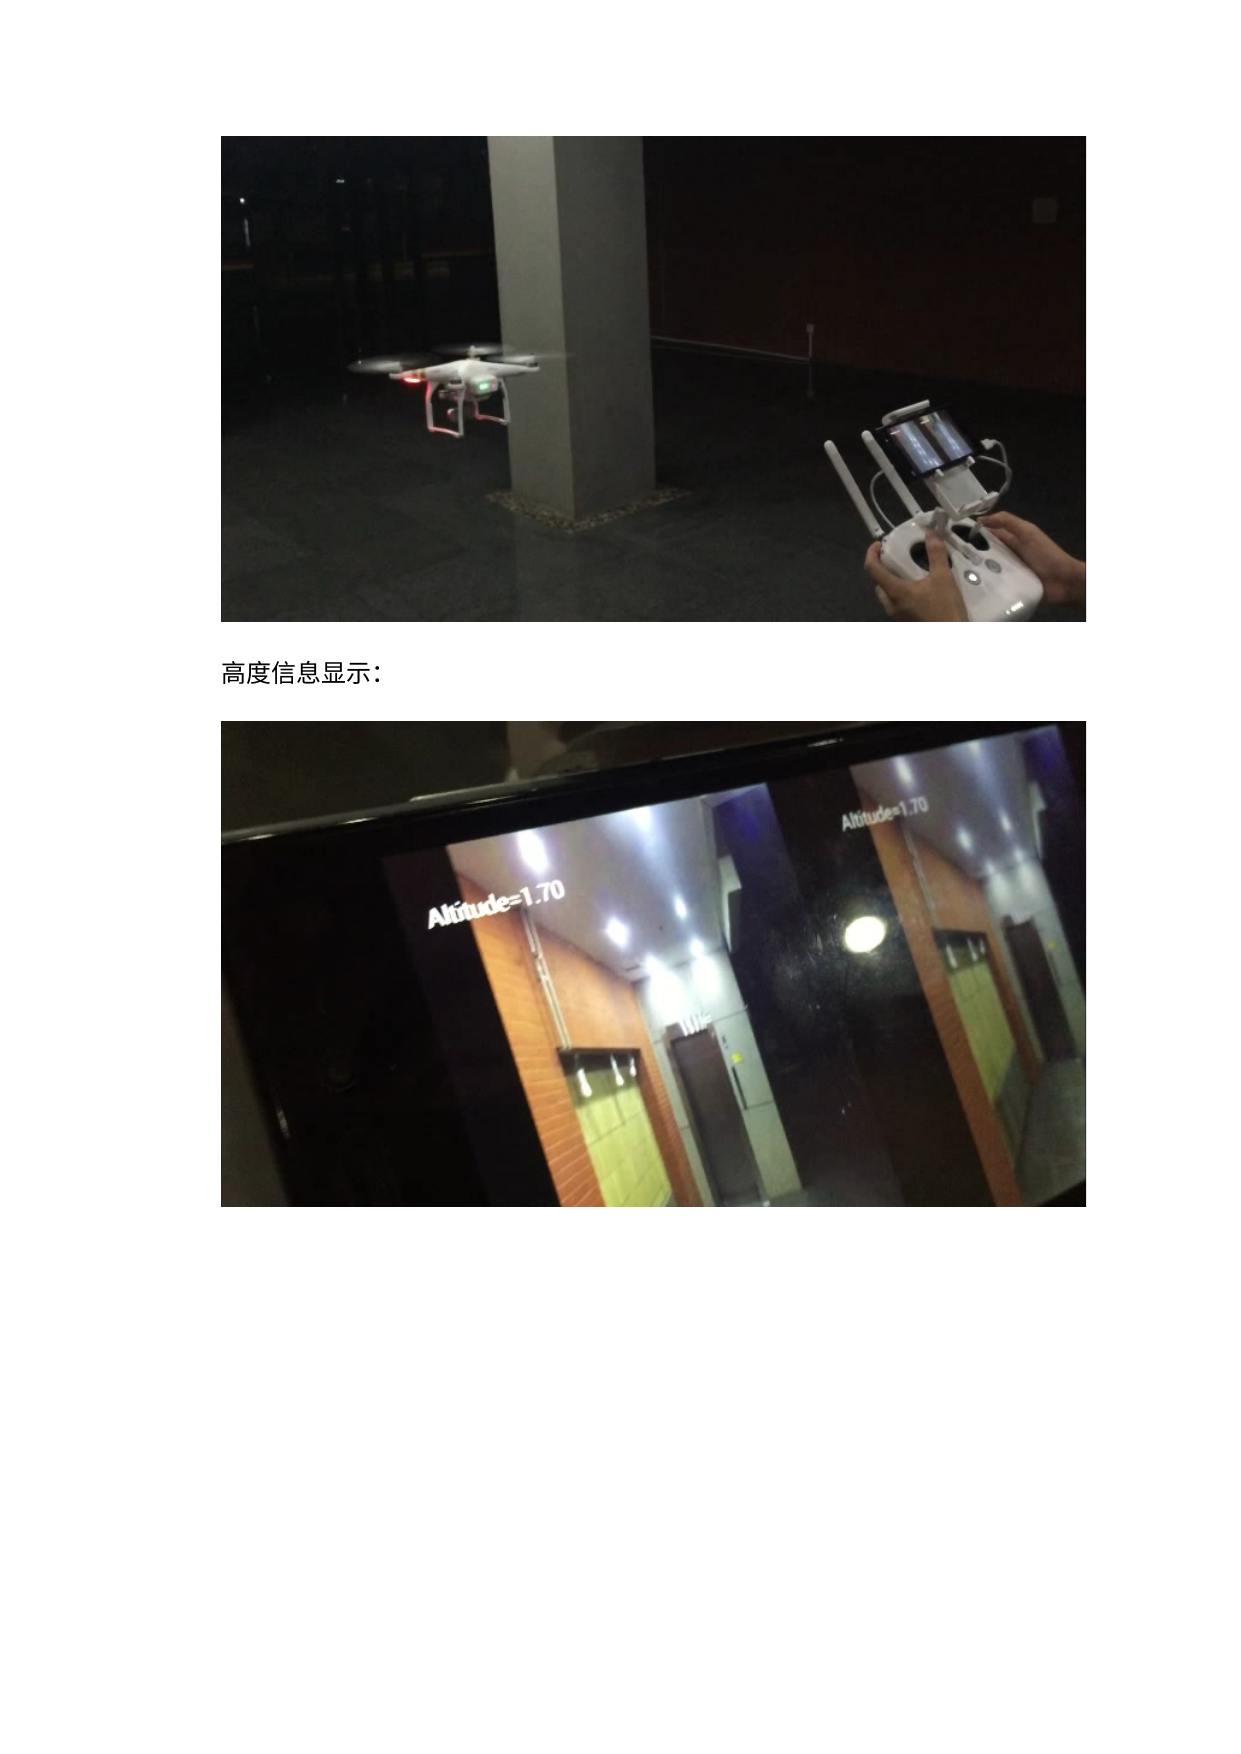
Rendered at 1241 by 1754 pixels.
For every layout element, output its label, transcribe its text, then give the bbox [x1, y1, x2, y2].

text 高度信息显示： [177, 639, 1122, 704]
picture [221, 721, 1087, 1207]
picture [221, 136, 1087, 622]
